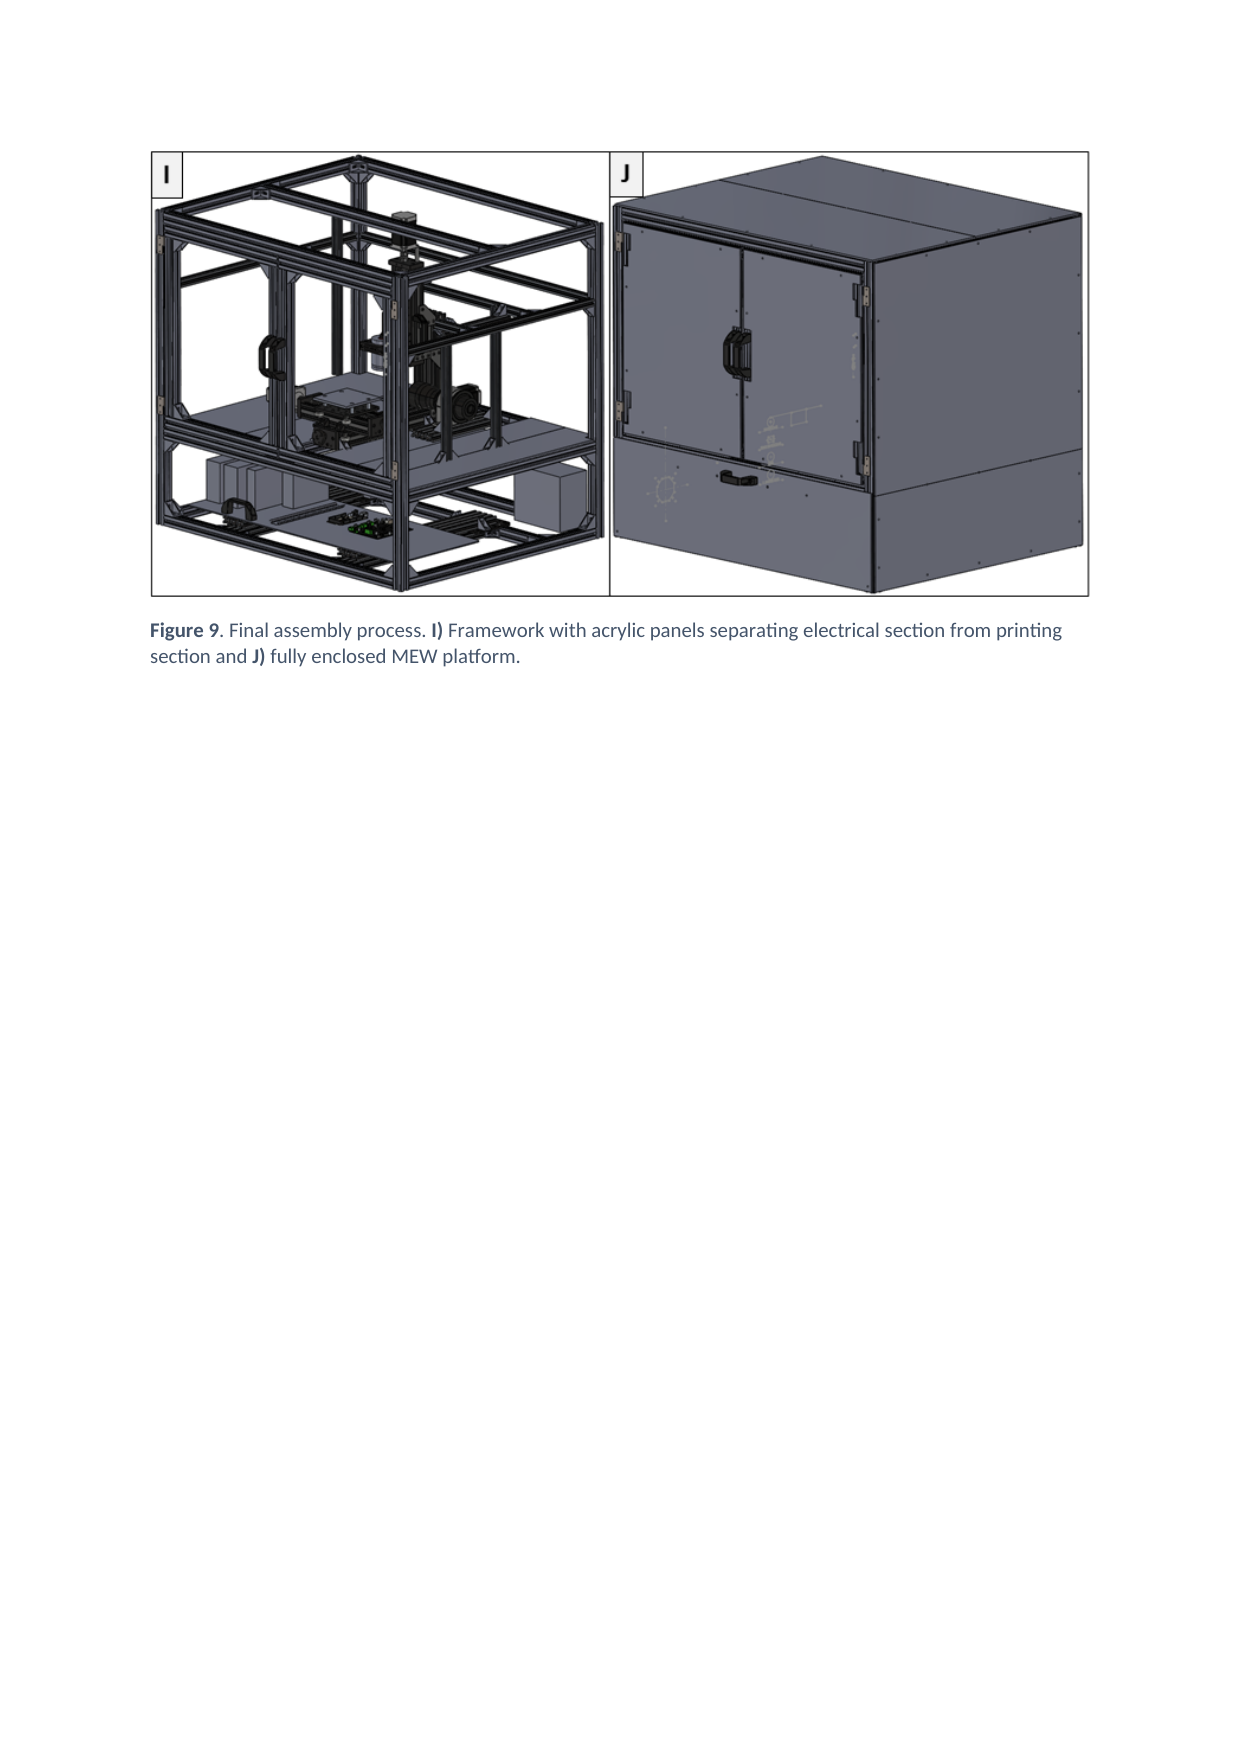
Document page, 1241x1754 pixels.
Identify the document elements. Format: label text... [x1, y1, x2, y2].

text Figure 9. Final assembly process. I) Framework with acrylic panels separating electrical section from printing section and J) fully enclosed MEW platform. [150, 618, 1090, 668]
picture [150, 150, 1090, 599]
